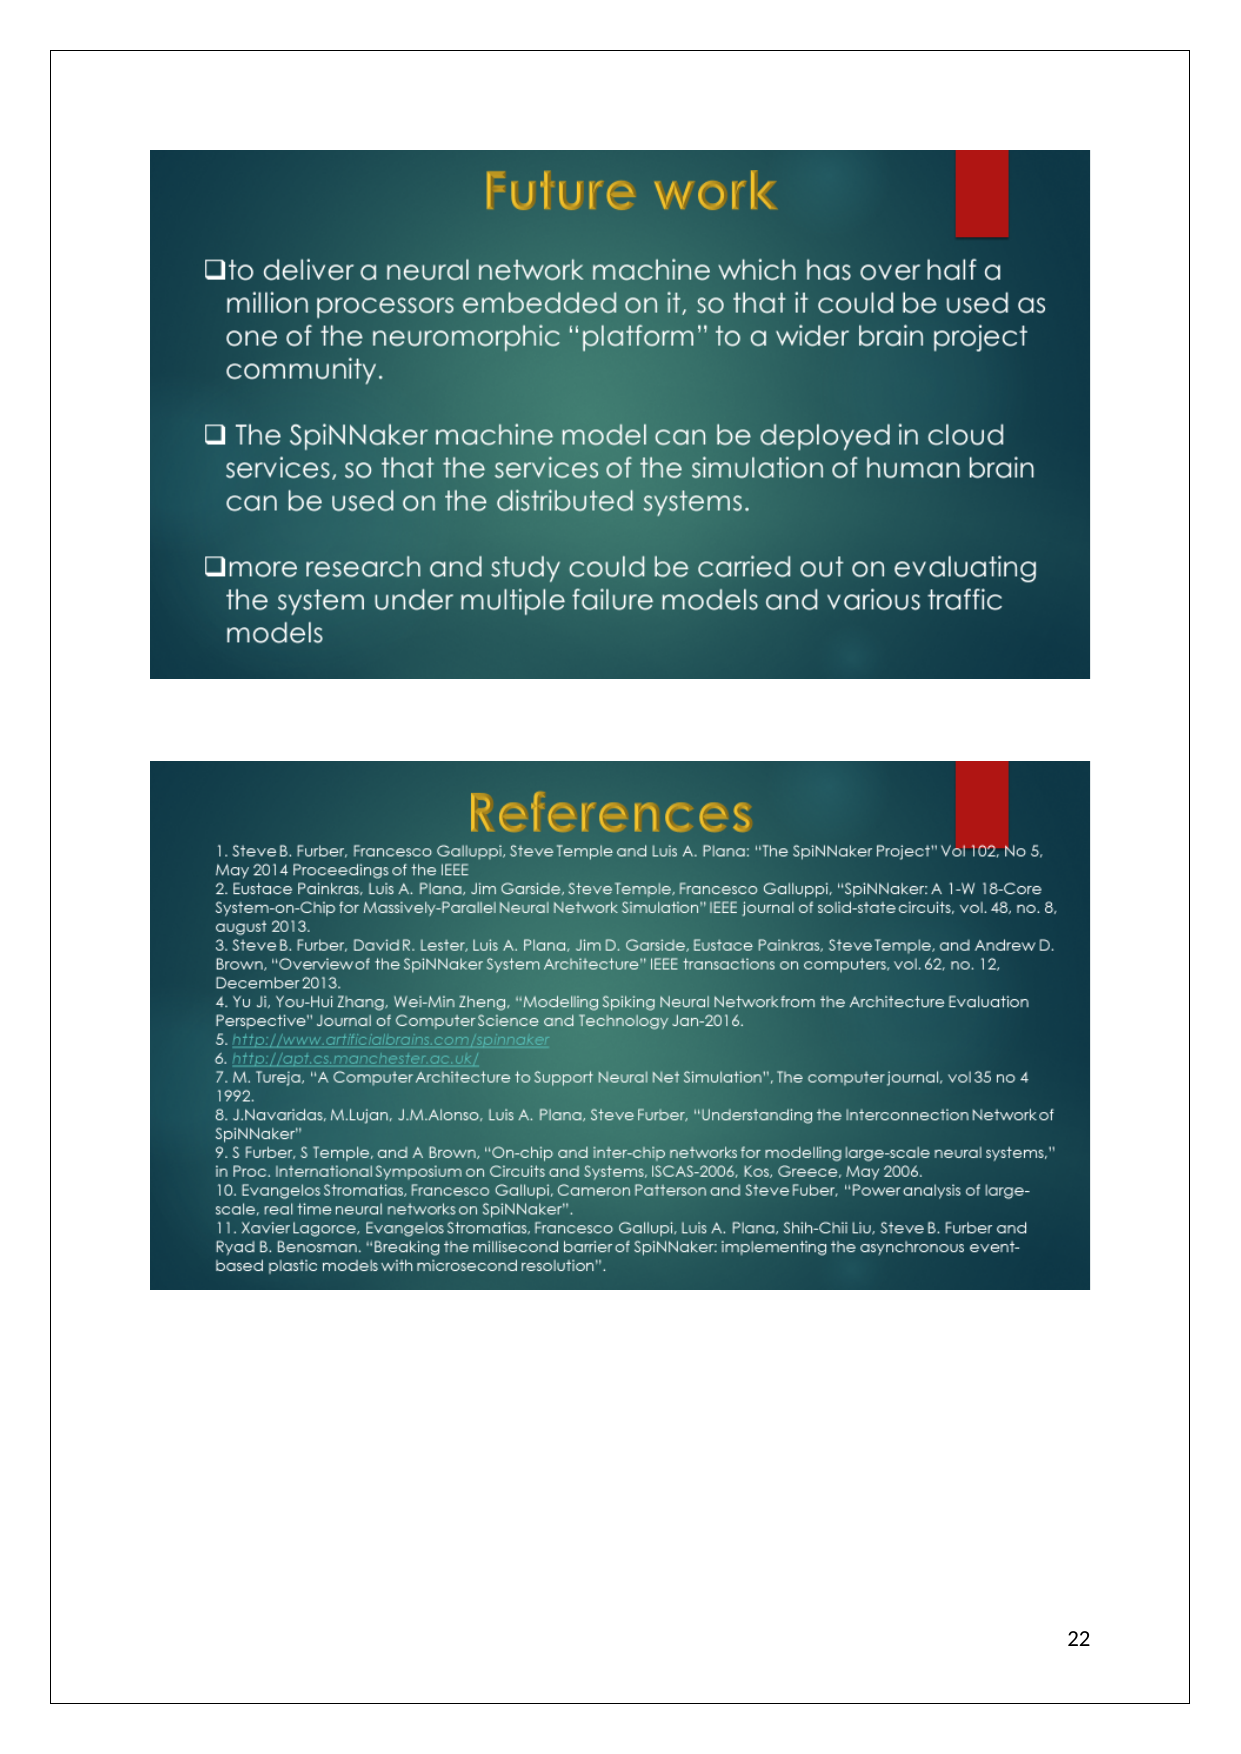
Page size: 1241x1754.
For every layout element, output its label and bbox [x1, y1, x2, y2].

picture [150, 150, 1091, 679]
picture [150, 761, 1091, 1290]
